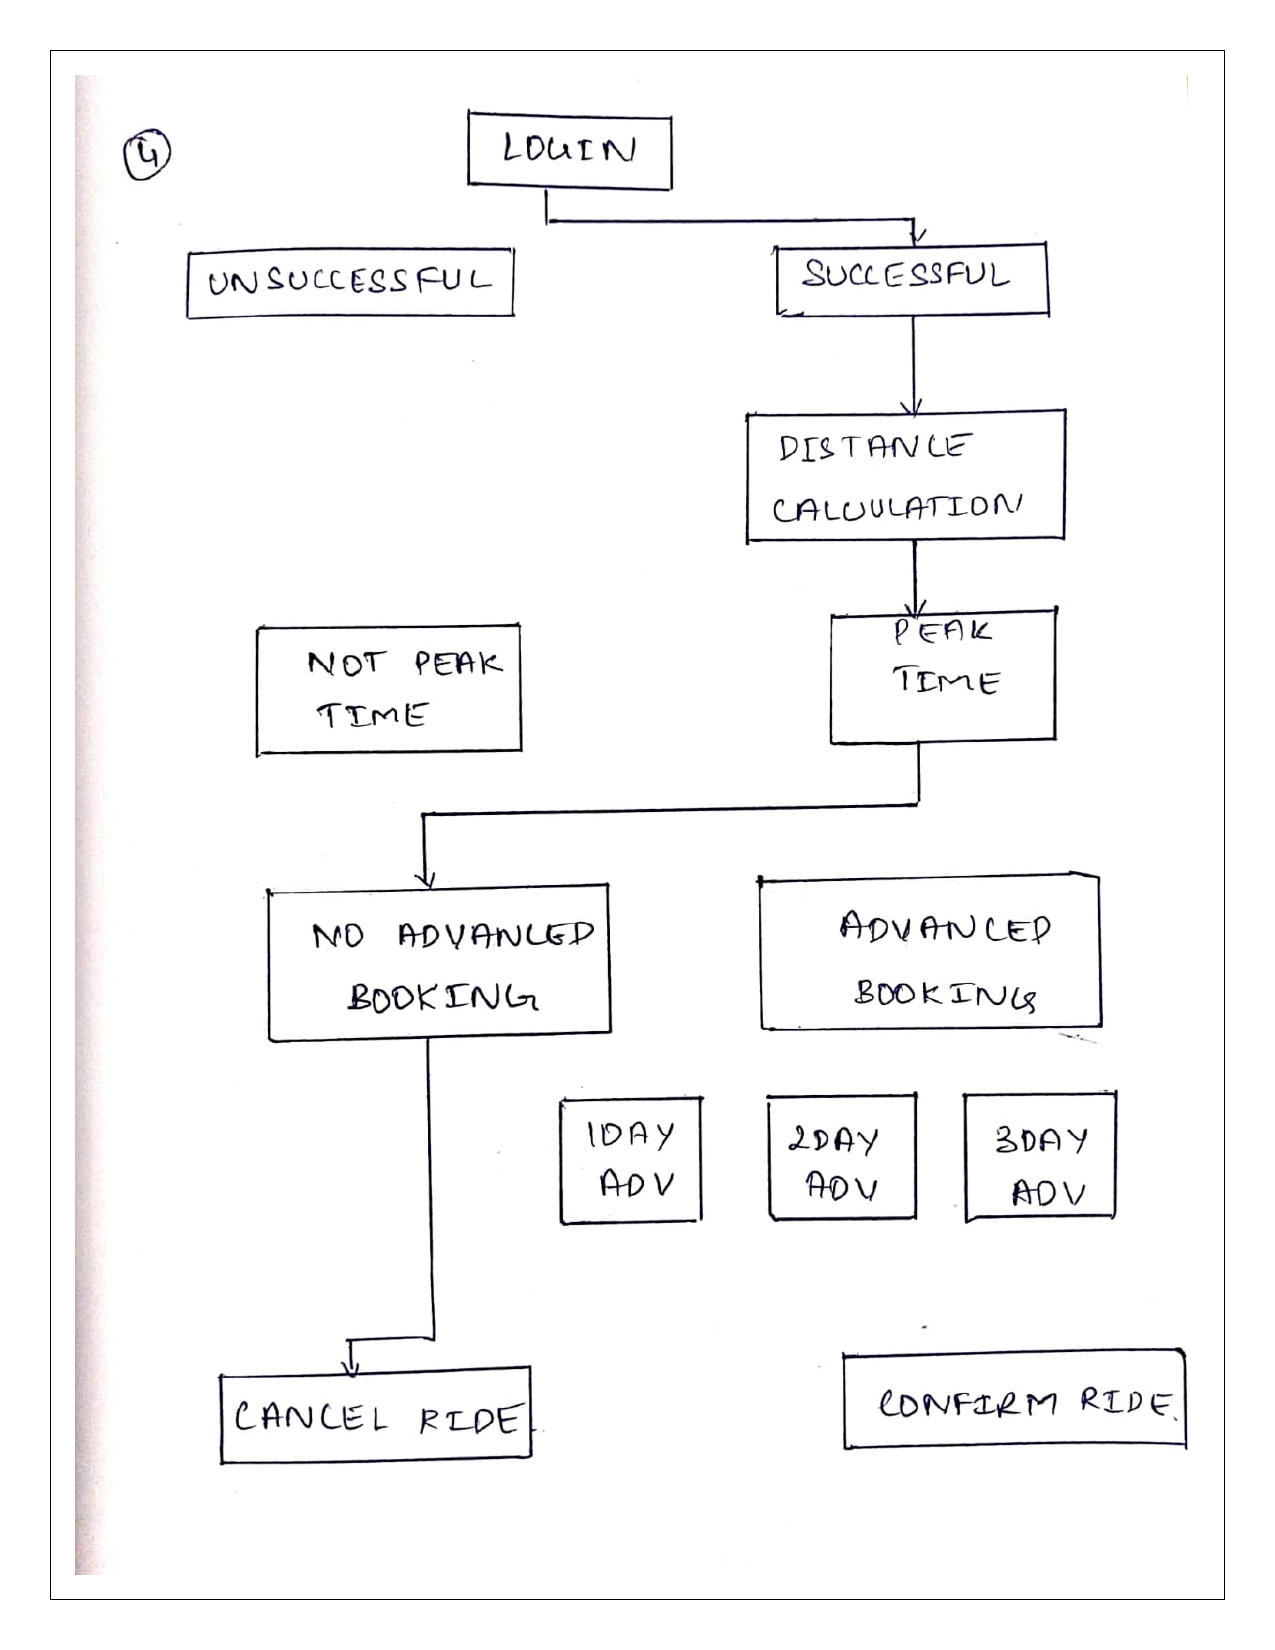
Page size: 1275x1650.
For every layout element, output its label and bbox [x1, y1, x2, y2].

picture [75, 75, 1188, 1575]
